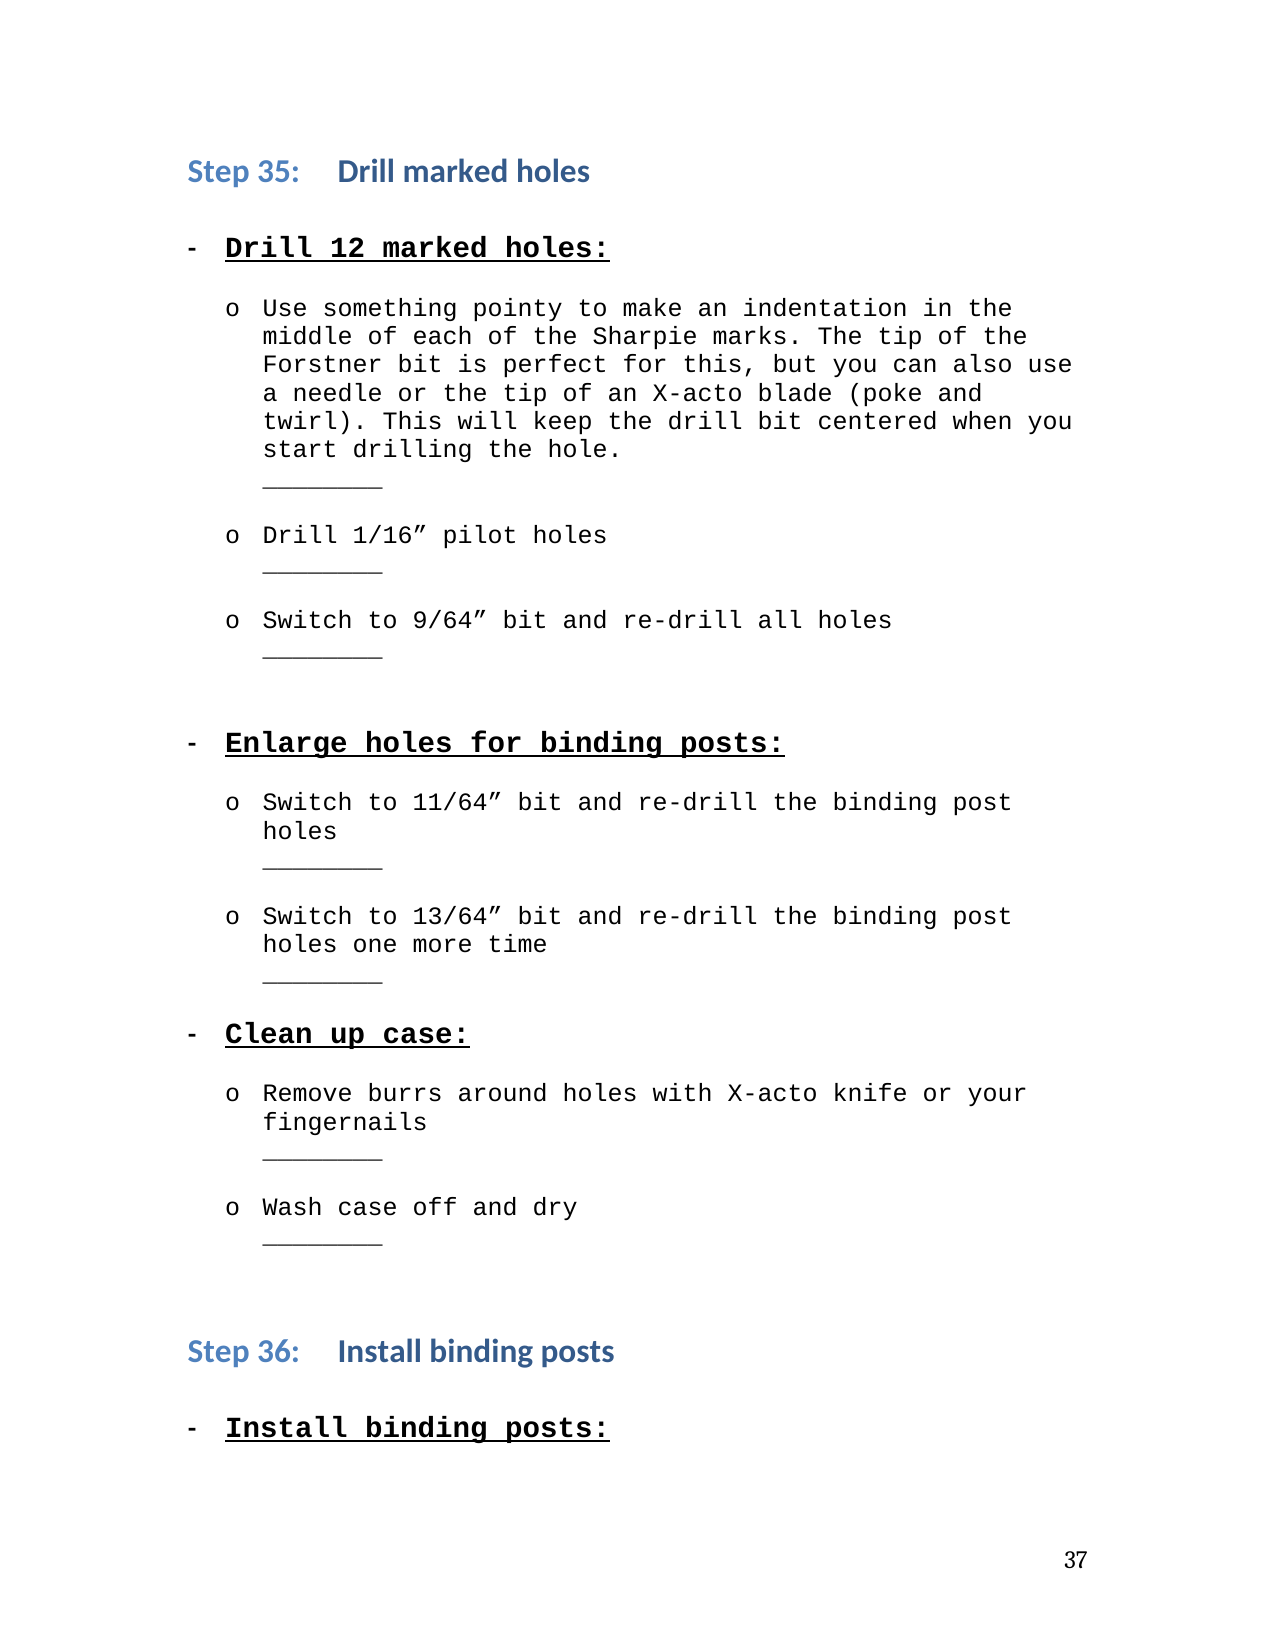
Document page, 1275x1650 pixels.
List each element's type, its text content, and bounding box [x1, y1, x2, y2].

list Wash case off and dry ________ [225, 1302, 1087, 1387]
list Drill 1/16” pilot holes ________ [225, 629, 1087, 715]
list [225, 150, 1087, 207]
list Remove burrs around holes with X-acto knife or your fingernails ________ [225, 1188, 1087, 1302]
list Switch to 13/64” bit and re-drill the binding post holes one more time ________ [225, 1011, 1087, 1096]
subtitle Drill marked holes [187, 257, 1087, 338]
list Switch to 11/64” bit and re-drill the binding post holes ________ [225, 897, 1087, 1011]
list Use something pointy to make an indentation in the middle of each of the Sharpie marks. The tip of the Forstner bit is perfect for this, but you can also use a needle or the tip of an X-acto blade (poke and twirl). This will keep the drill bit centered when you start drilling the hole. ________ [225, 402, 1087, 629]
list Clean up case: [187, 1124, 1087, 1188]
list Drill marked holes: [187, 338, 1087, 402]
list Enlarge holes for binding posts: [187, 833, 1087, 897]
list Switch to 9/64” bit and re-drill all holes ________ [225, 715, 1087, 800]
